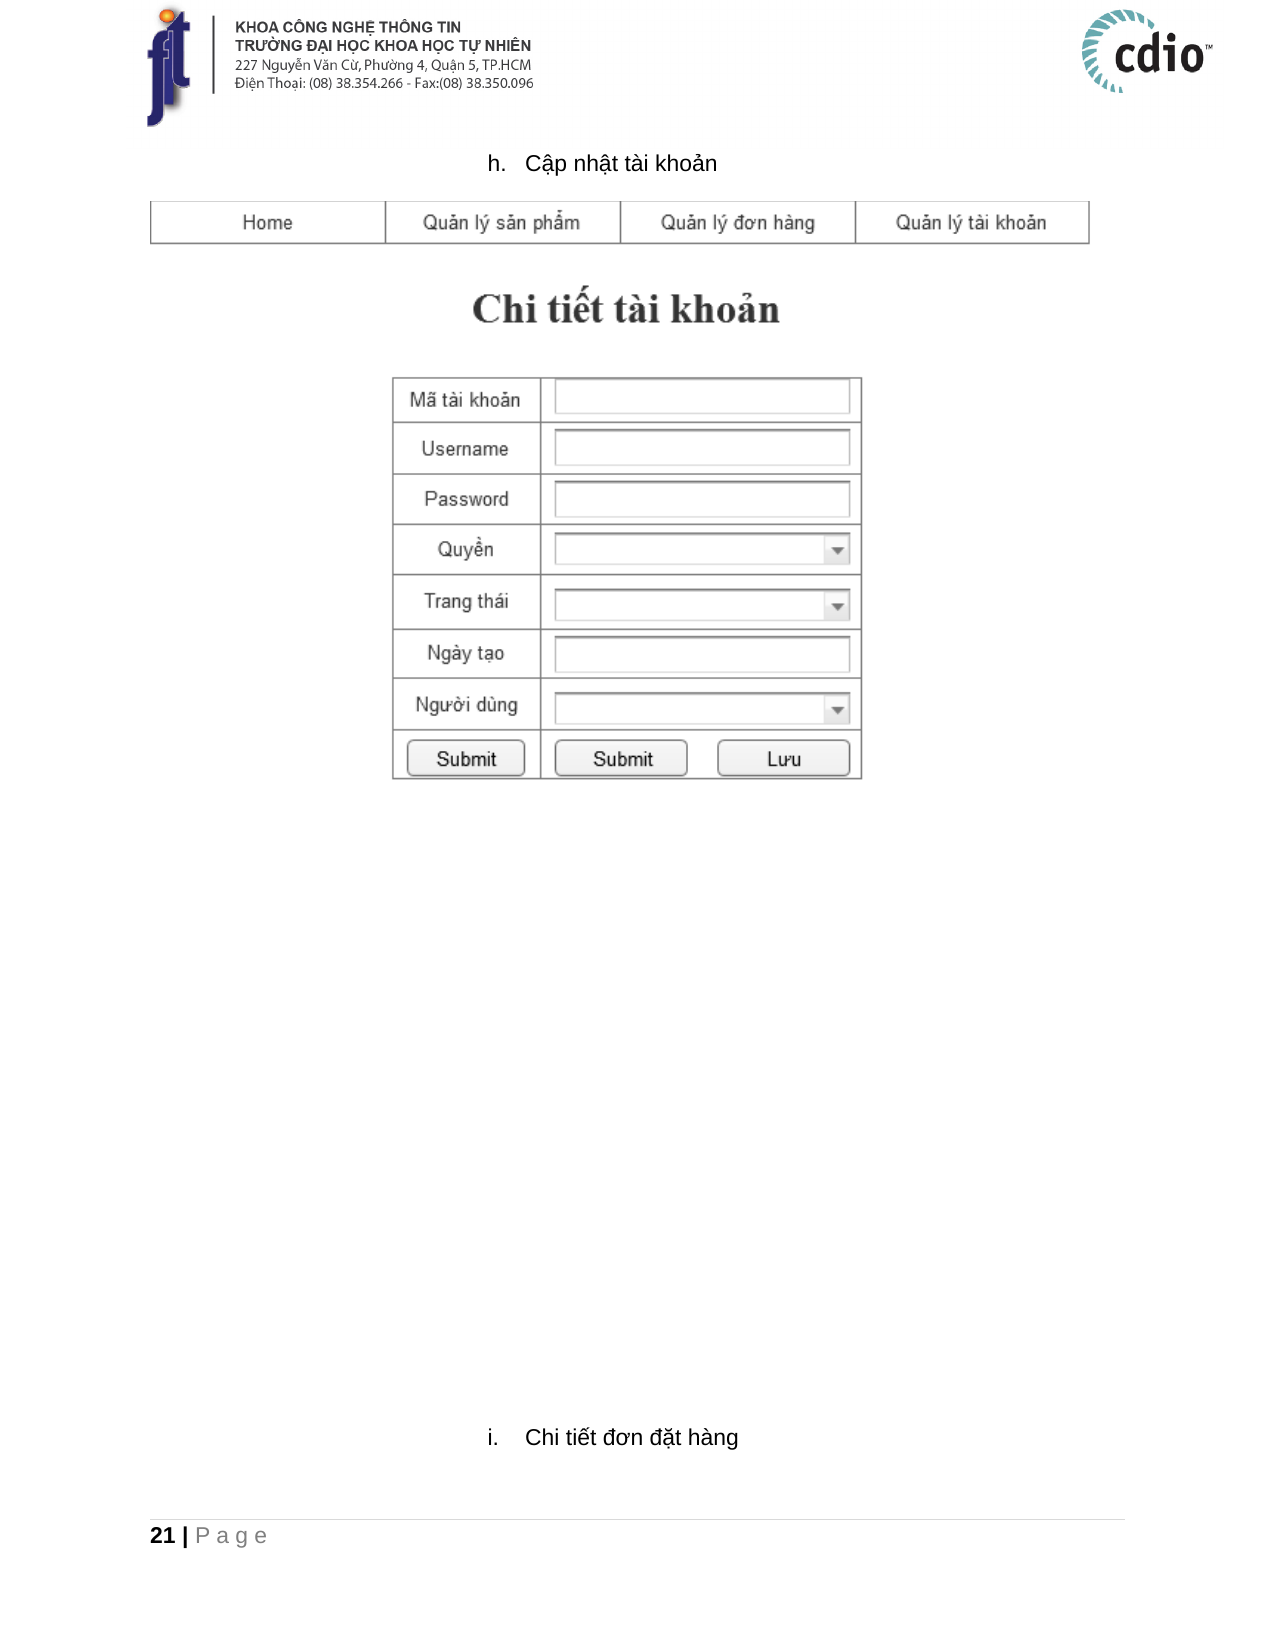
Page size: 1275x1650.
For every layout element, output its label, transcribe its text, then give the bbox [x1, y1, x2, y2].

picture [125, 0, 1224, 149]
list Chi tiết đơn đặt hàng [487, 1424, 1125, 1451]
list Cập nhật tài khoản [487, 150, 1125, 176]
picture [150, 201, 1124, 787]
